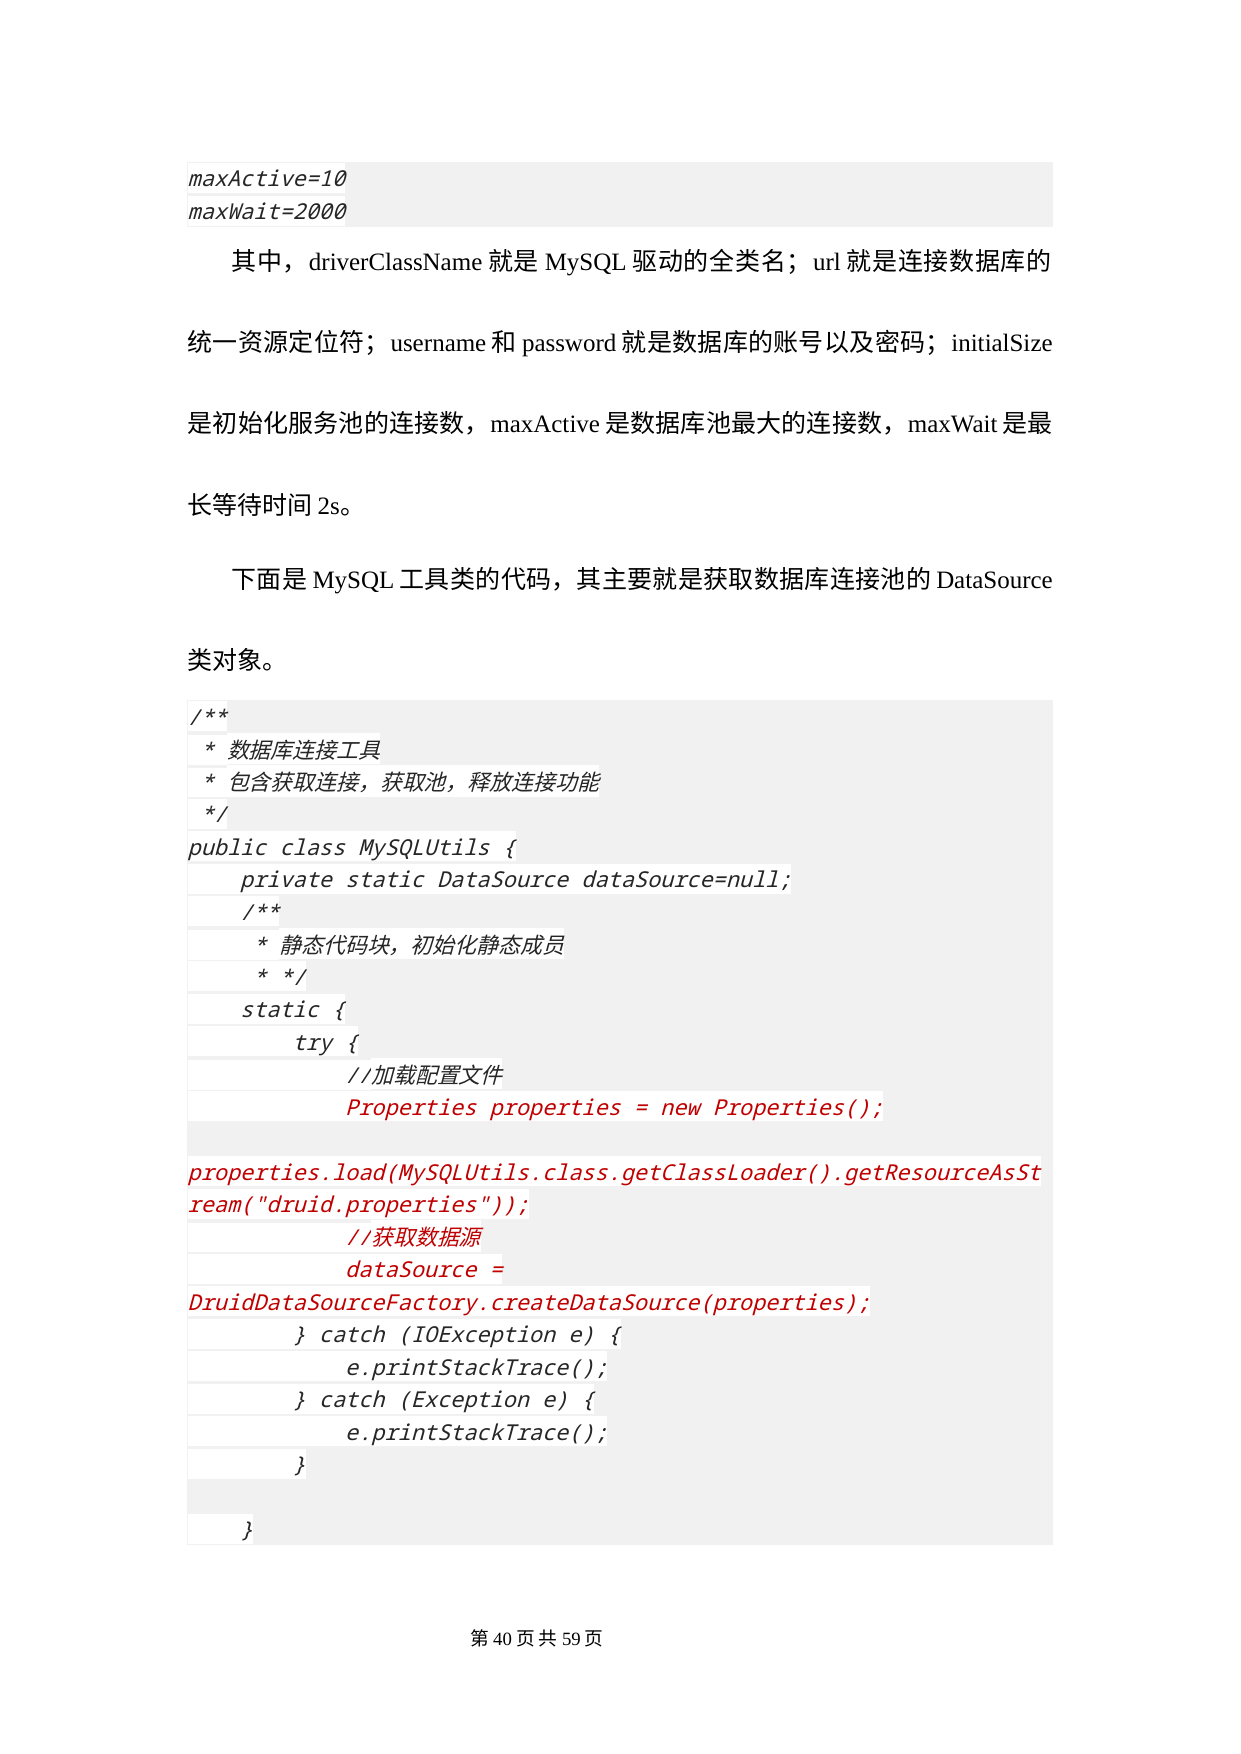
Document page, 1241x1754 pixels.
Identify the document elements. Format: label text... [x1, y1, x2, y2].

text 其中，driverClassName就是MySQL驱动的全类名；url就是连接数据库的统一资源定位符；username和password就是数据库的账号以及密码；initialSize是初始化服务池的连接数，maxActive是数据库池最大的连接数，maxWait是最长等待时间2s。 [187, 227, 1053, 536]
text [187, 700, 1053, 1545]
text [187, 162, 1053, 227]
text 下面是MySQL工具类的代码，其主要就是获取数据库连接池的DataSource类对象。 [187, 545, 1053, 691]
